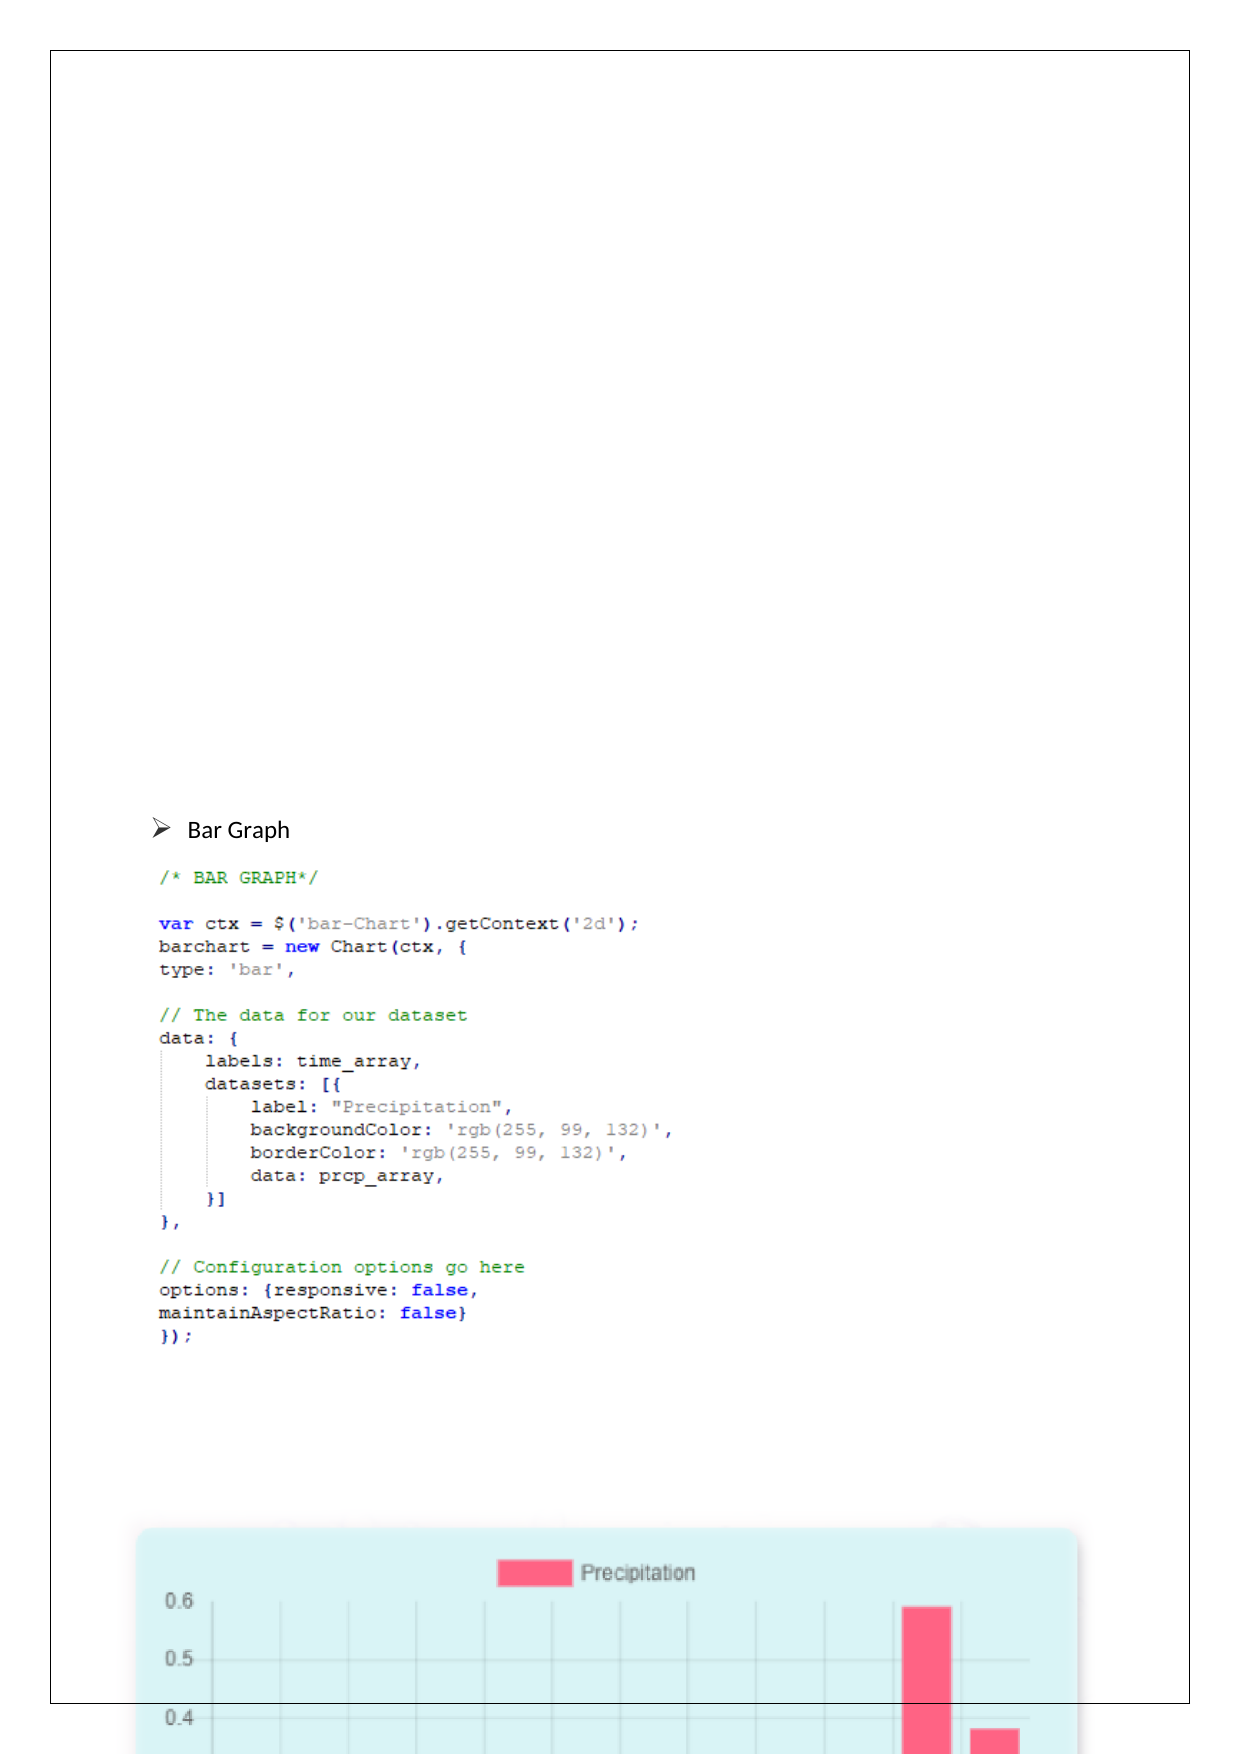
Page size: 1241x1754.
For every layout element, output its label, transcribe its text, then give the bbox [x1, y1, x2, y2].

picture [145, 862, 743, 1360]
list Bar Graph [150, 814, 1116, 845]
picture [141, 1704, 1070, 1754]
picture [141, 1534, 1070, 1703]
